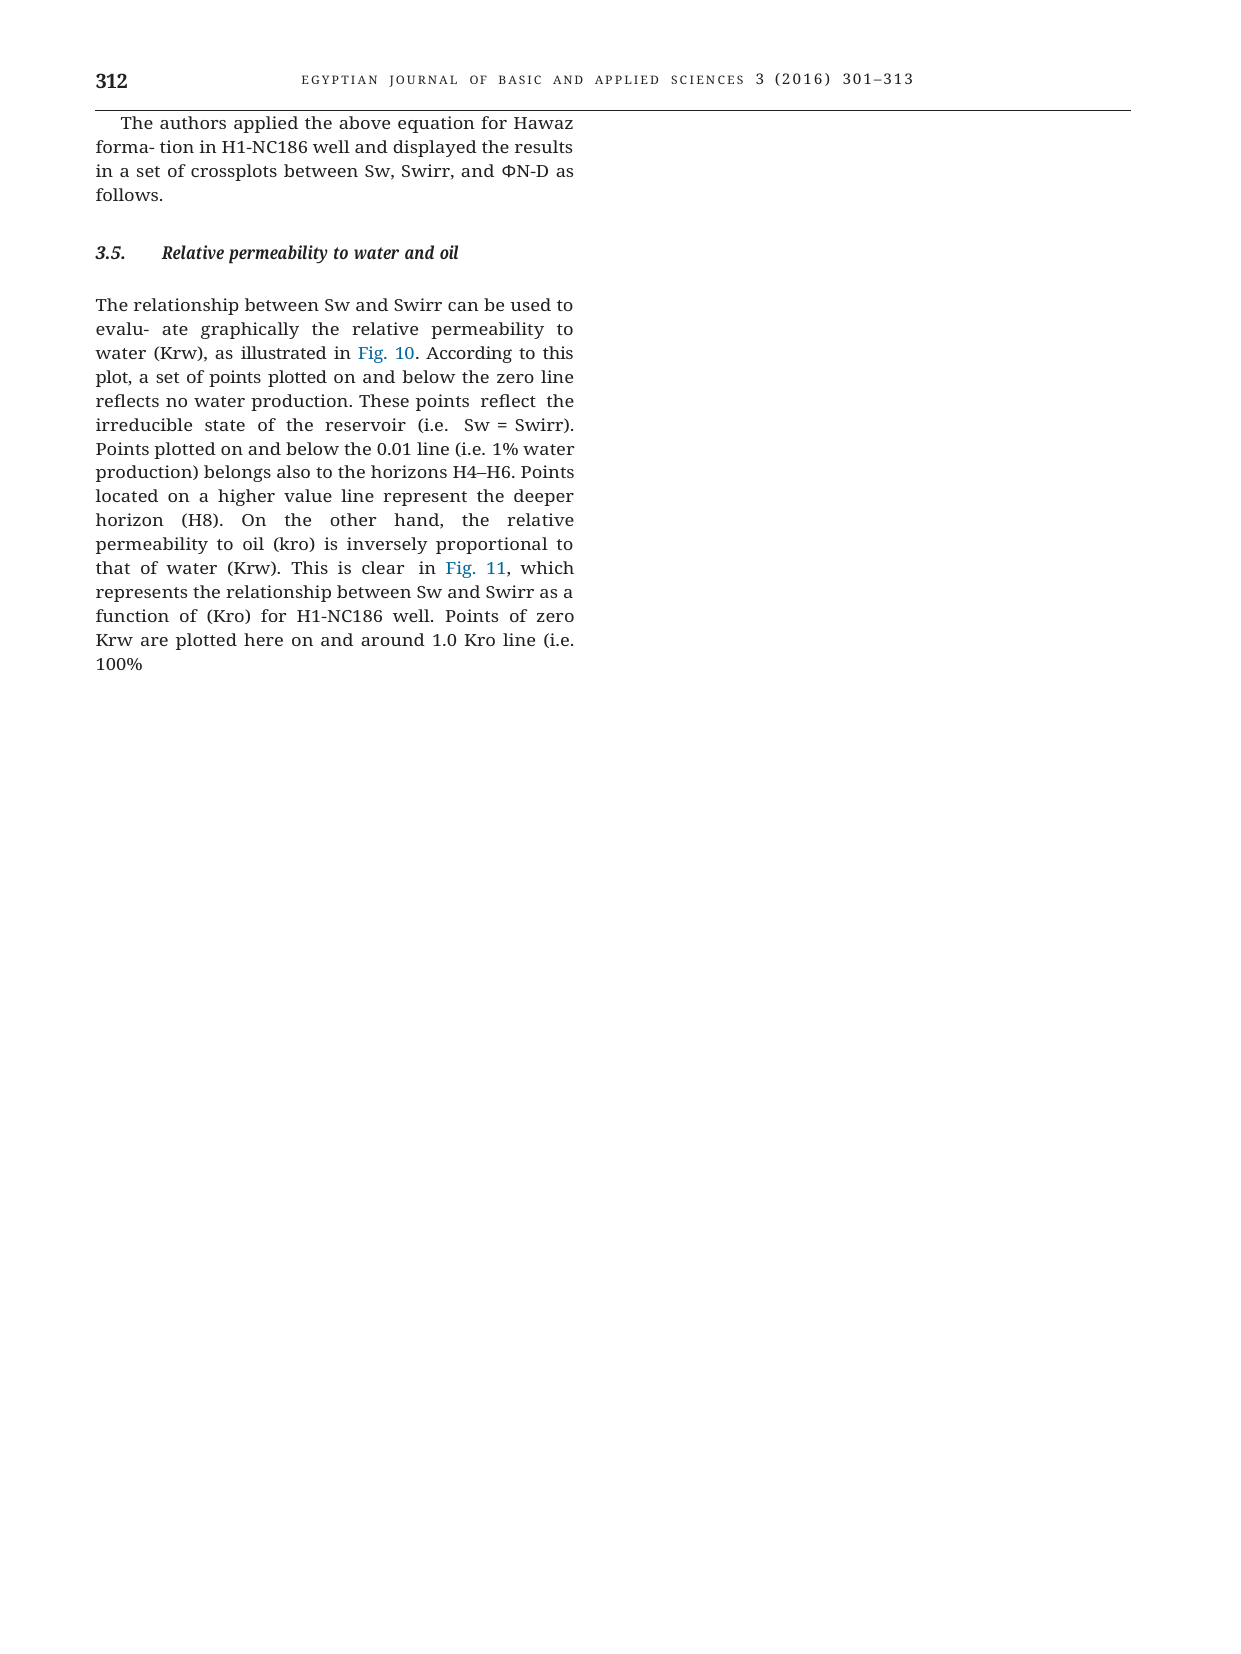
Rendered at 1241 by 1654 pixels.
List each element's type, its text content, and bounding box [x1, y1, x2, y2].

text The authors applied the above equation for Hawaz forma- tion in H1-NC186 well and displayed the results in a set of crossplots between Sw, Swirr, and ΦN-D as follows. [95, 110, 574, 206]
subtitle Relative permeability to water and oil [95, 240, 599, 264]
text The relationship between Sw and Swirr can be used to evalu- ate graphically the relative permeability to water (Krw), as illustrated in Fig. 10. According to this plot, a set of points plotted on and below the zero line reflects no water production. These points reflect the irreducible state of the reservoir (i.e. Sw = Swirr). Points plotted on and below the 0.01 line (i.e. 1% water production) belongs also to the horizons H4–H6. Points located on a higher value line represent the deeper horizon (H8). On the other hand, the relative permeability to oil (kro) is inversely proportional to that of water (Krw). This is clear in Fig. 11, which represents the relationship between Sw and Swirr as a function of (Kro) for H1-NC186 well. Points of zero Krw are plotted here on and around 1.0 Kro line (i.e. 100% [95, 292, 574, 675]
picture [395, 347, 399, 357]
